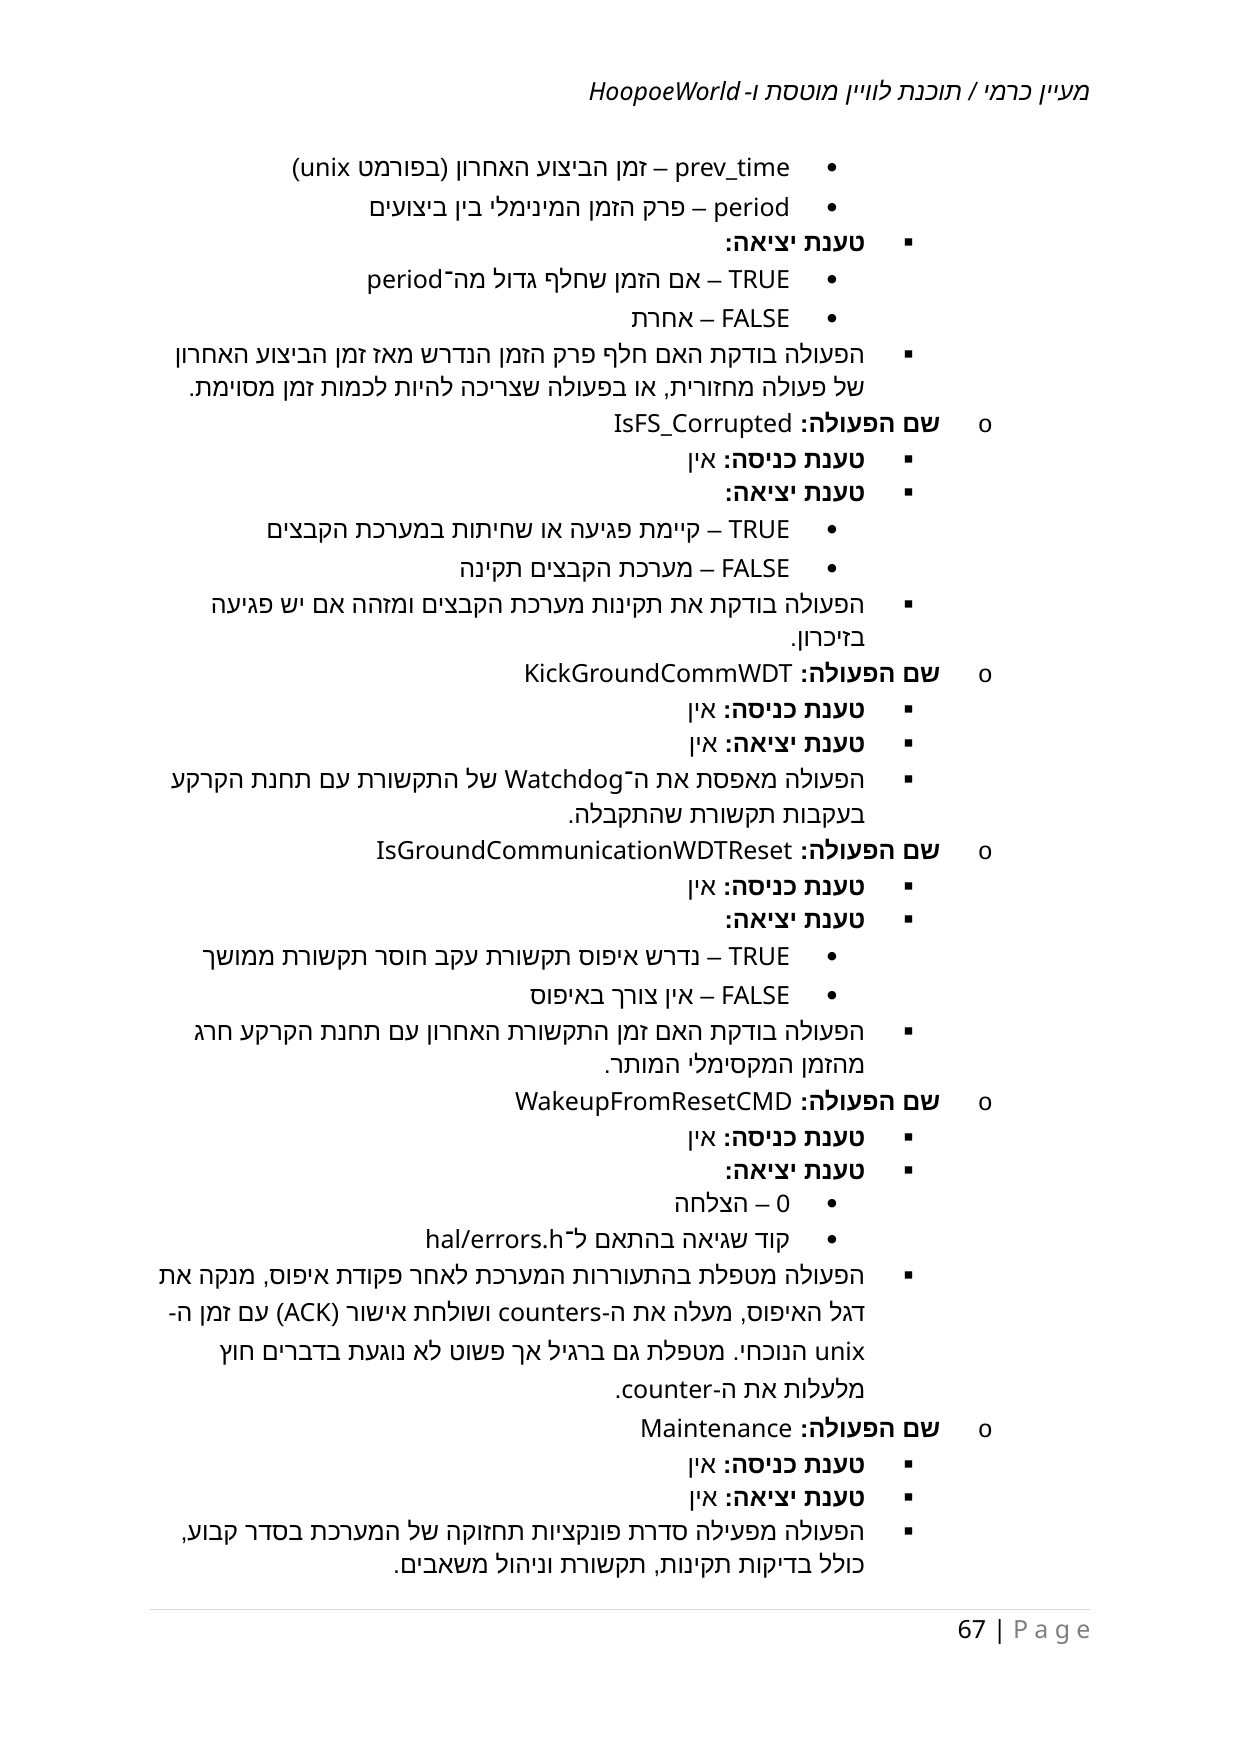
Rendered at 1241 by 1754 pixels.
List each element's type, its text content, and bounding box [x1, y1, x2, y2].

list שם הפעולה: IsFS_Corrupted [150, 406, 978, 440]
list הפעולה בודקת האם חלף פרק הזמן הנדרש מאז זמן הביצוע האחרון של פעולה מחזורית, או בפעולה שצריכה להיות לכמות זמן מסוימת. [150, 340, 903, 402]
list קוד שגיאה בהתאם ל־hal/errors.h [150, 1222, 828, 1256]
list הפעולה מטפלת בהתעוררות המערכת לאחר פקודת איפוס, מנקה את דגל האיפוס, מעלה את ה-counters ושולחת אישור (ACK) עם זמן ה-unix הנוכחי. מטפלת גם ברגיל אך פשוט לא נוגעת בדברים חוץ מלעלות את ה-counter. [150, 1261, 903, 1406]
list TRUE – נדרש איפוס תקשורת עקב חוסר תקשורת ממושך [150, 939, 828, 973]
list טענת כניסה: אין [150, 445, 903, 474]
list שם הפעולה: KickGroundCommWDT [150, 656, 978, 690]
list שם הפעולה: IsGroundCommunicationWDTReset [150, 833, 978, 867]
list 0 – הצלחה [150, 1189, 828, 1218]
list טענת יציאה: אין [150, 1483, 903, 1512]
list שם הפעולה: Maintenance [150, 1411, 978, 1445]
list טענת יציאה: אין [150, 728, 903, 757]
list טענת כניסה: אין [150, 695, 903, 724]
list טענת יציאה: [150, 906, 903, 934]
list טענת כניסה: אין [150, 1450, 903, 1479]
list טענת יציאה: [150, 1156, 903, 1184]
list טענת כניסה: אין [150, 872, 903, 901]
list טענת יציאה: [150, 228, 903, 257]
list הפעולה מפעילה סדרת פונקציות תחזוקה של המערכת בסדר קבוע, כולל בדיקות תקינות, תקשורת וניהול משאבים. [150, 1516, 903, 1578]
list FALSE – מערכת הקבצים תקינה [150, 551, 828, 585]
list טענת כניסה: אין [150, 1122, 903, 1151]
list FALSE – אין צורך באיפוס [150, 978, 828, 1012]
list period – פרק הזמן המינימלי בין ביצועים [150, 189, 828, 223]
list הפעולה בודקת את תקינות מערכת הקבצים ומזהה אם יש פגיעה בזיכרון. [150, 590, 903, 652]
list טענת יציאה: [150, 478, 903, 507]
list שם הפעולה: WakeupFromResetCMD [150, 1083, 978, 1117]
list TRUE – אם הזמן שחלף גדול מה־period [150, 261, 828, 296]
list FALSE – אחרת [150, 301, 828, 335]
list הפעולה מאפסת את ה־Watchdog של התקשורת עם תחנת הקרקע בעקבות תקשורת שהתקבלה. [150, 762, 903, 829]
list prev_time – זמן הביצוע האחרון (בפורמט unix) [150, 150, 828, 184]
list הפעולה בודקת האם זמן התקשורת האחרון עם תחנת הקרקע חרג מהזמן המקסימלי המותר. [150, 1017, 903, 1079]
list TRUE – קיימת פגיעה או שחיתות במערכת הקבצים [150, 512, 828, 546]
